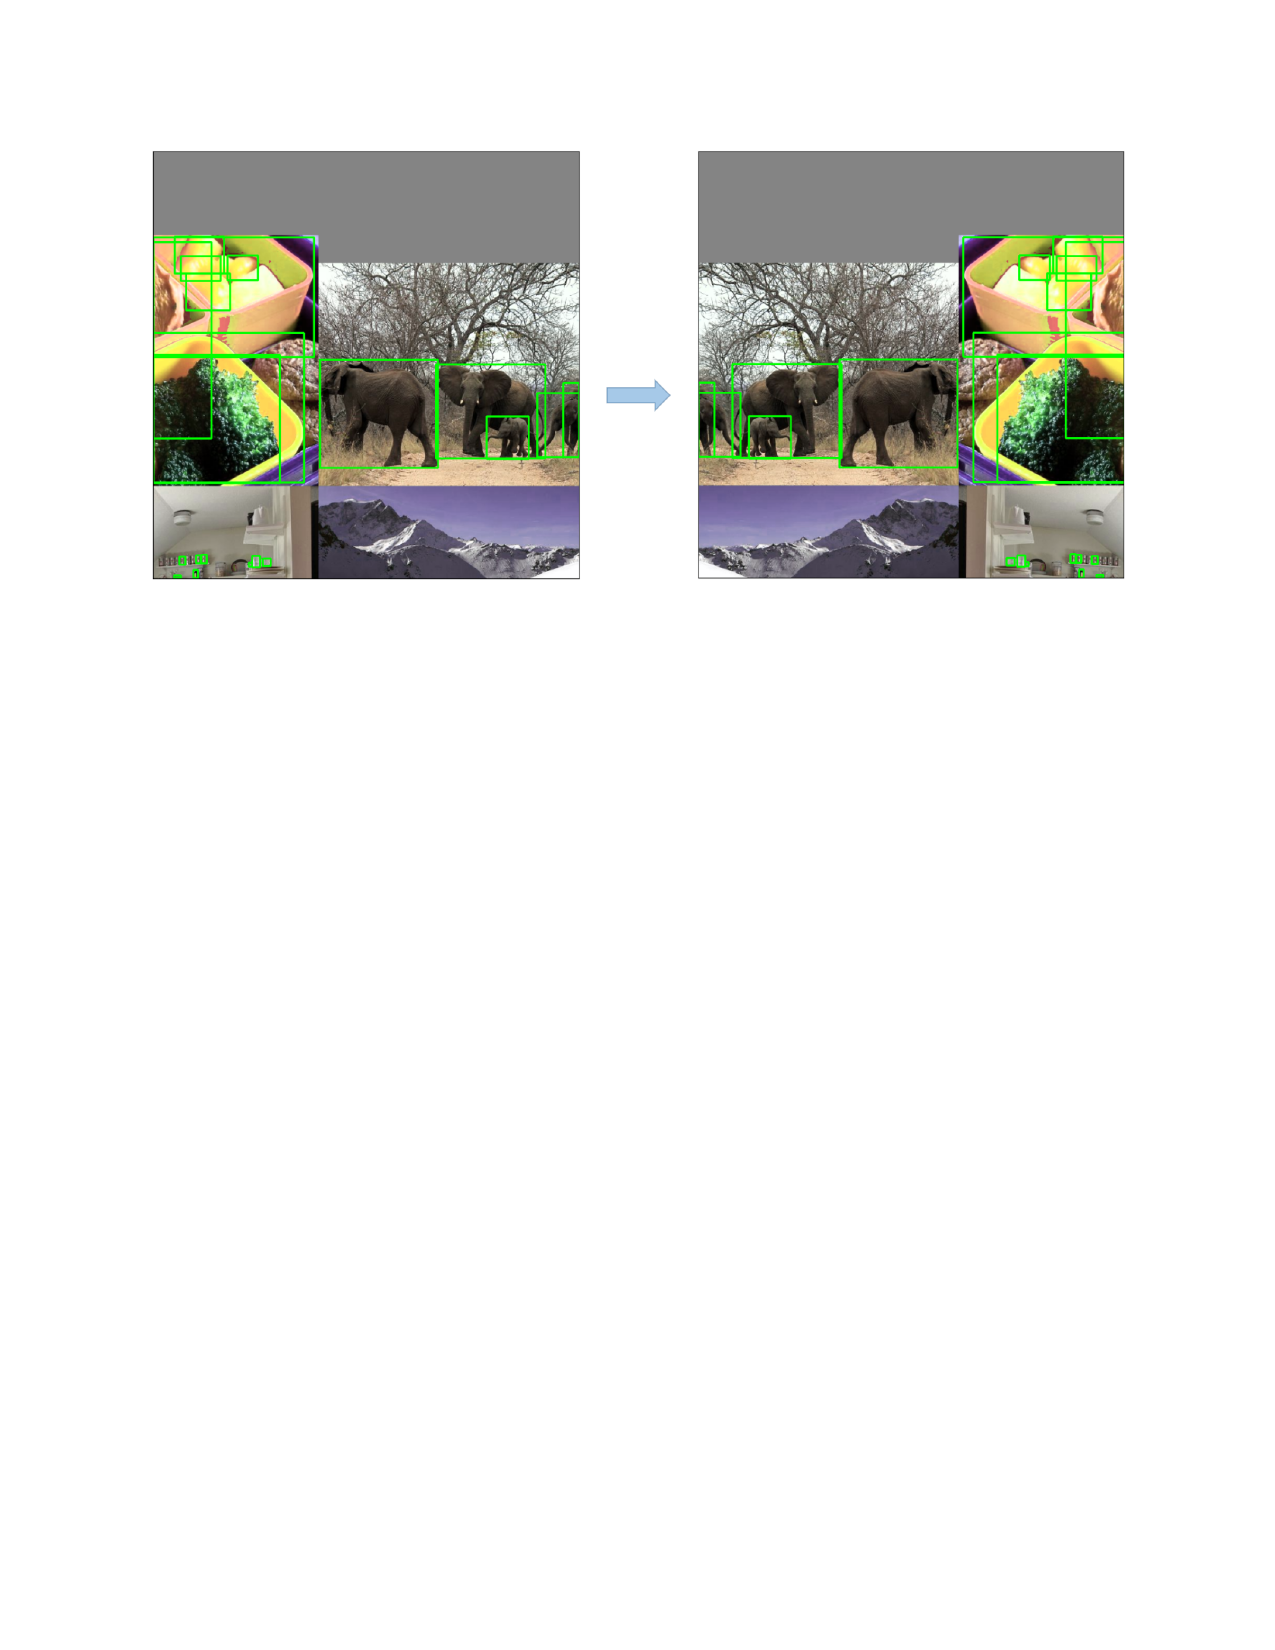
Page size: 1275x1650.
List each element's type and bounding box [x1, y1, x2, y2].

picture [150, 150, 1125, 582]
